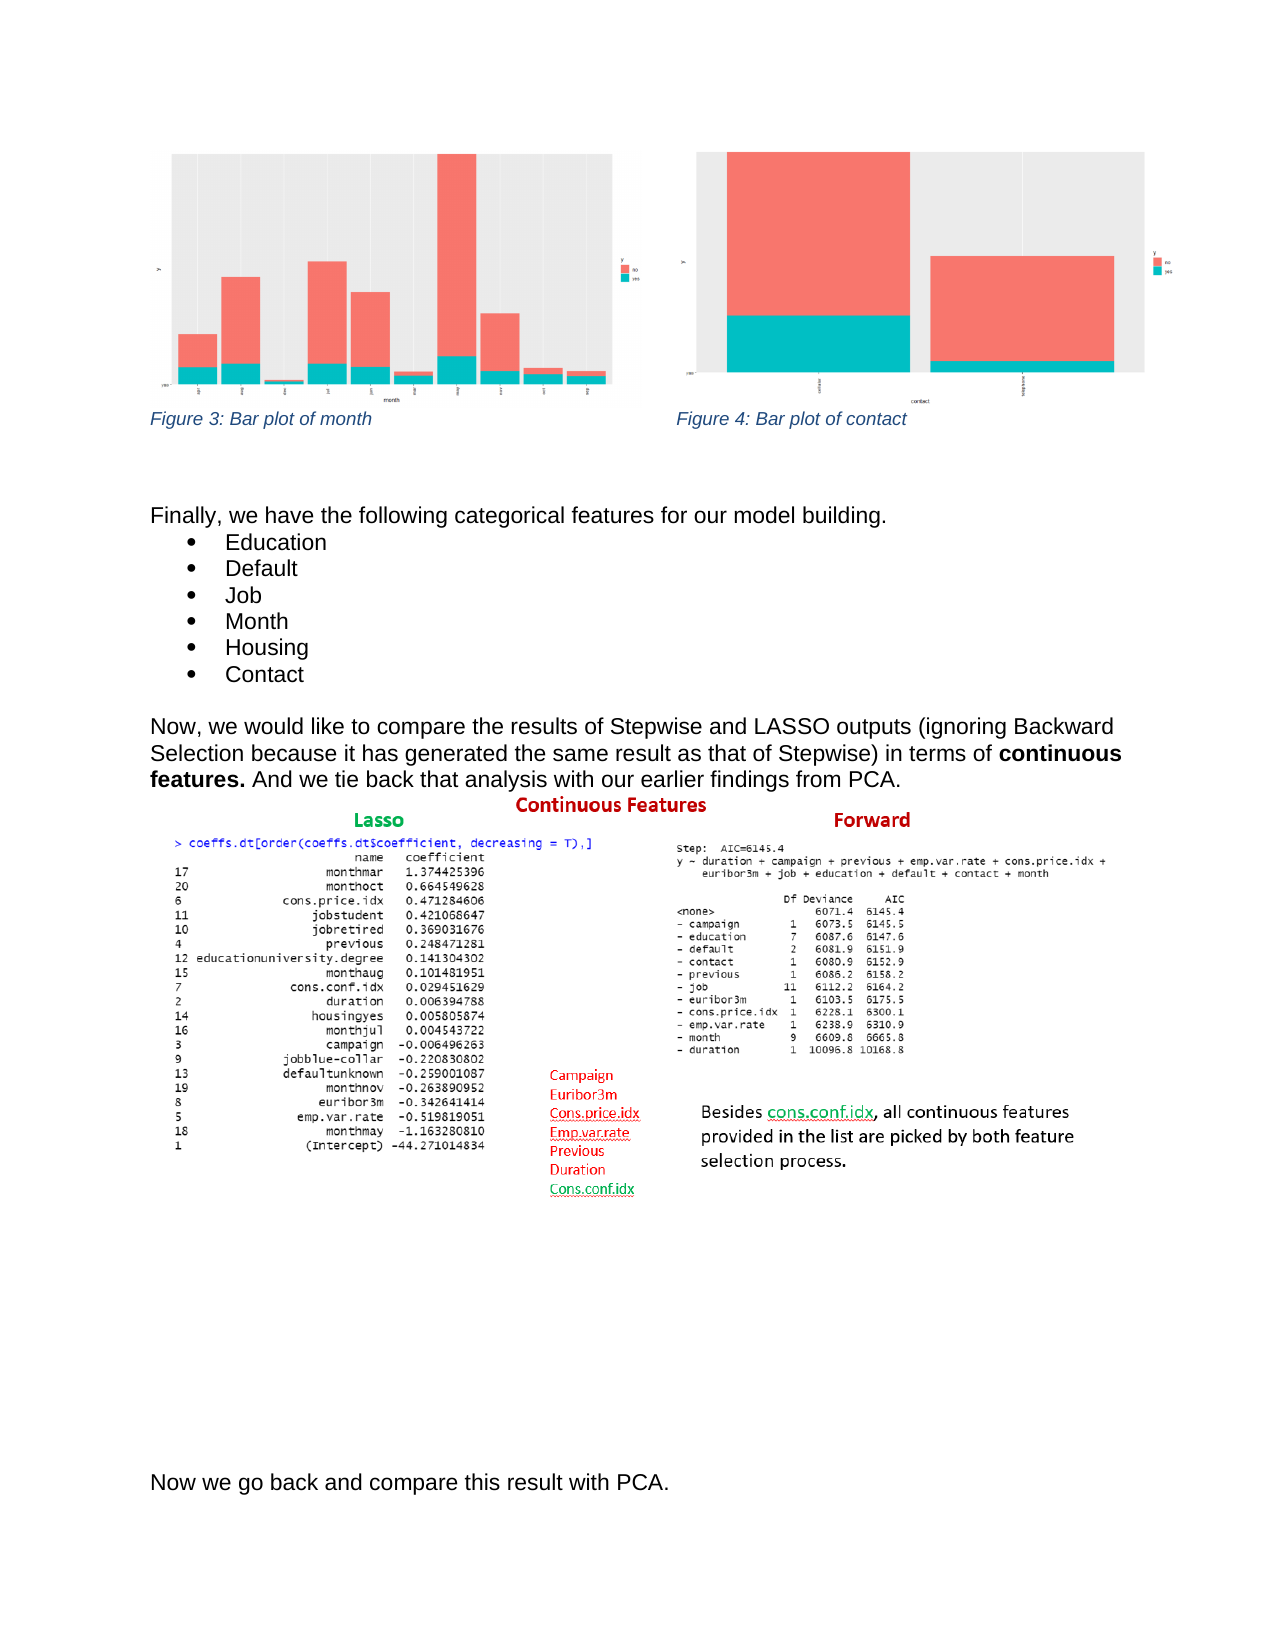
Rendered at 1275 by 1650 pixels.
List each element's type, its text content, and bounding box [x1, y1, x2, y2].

text Figure 3: Bar plot of month [150, 407, 676, 429]
text Now, we would like to compare the results of Stepwise and LASSO outputs (ignoring Backward Selection because it has generated the same result as that of Stepwise) in terms of continuous features. And we tie back that analysis with our earlier findings from PCA. [150, 713, 1125, 792]
list Month [187, 608, 1125, 634]
text Finally, we have the following categorical features for our model building. [150, 502, 1125, 529]
list Job [187, 582, 1125, 608]
picture [150, 150, 643, 408]
list Contact [187, 661, 1125, 687]
list Default [187, 555, 1125, 582]
list Education [187, 529, 1125, 555]
picture [150, 792, 1125, 1206]
text Now we go back and compare this result with PCA. [150, 1469, 1125, 1496]
list Housing [187, 634, 1125, 661]
picture [675, 150, 1177, 411]
